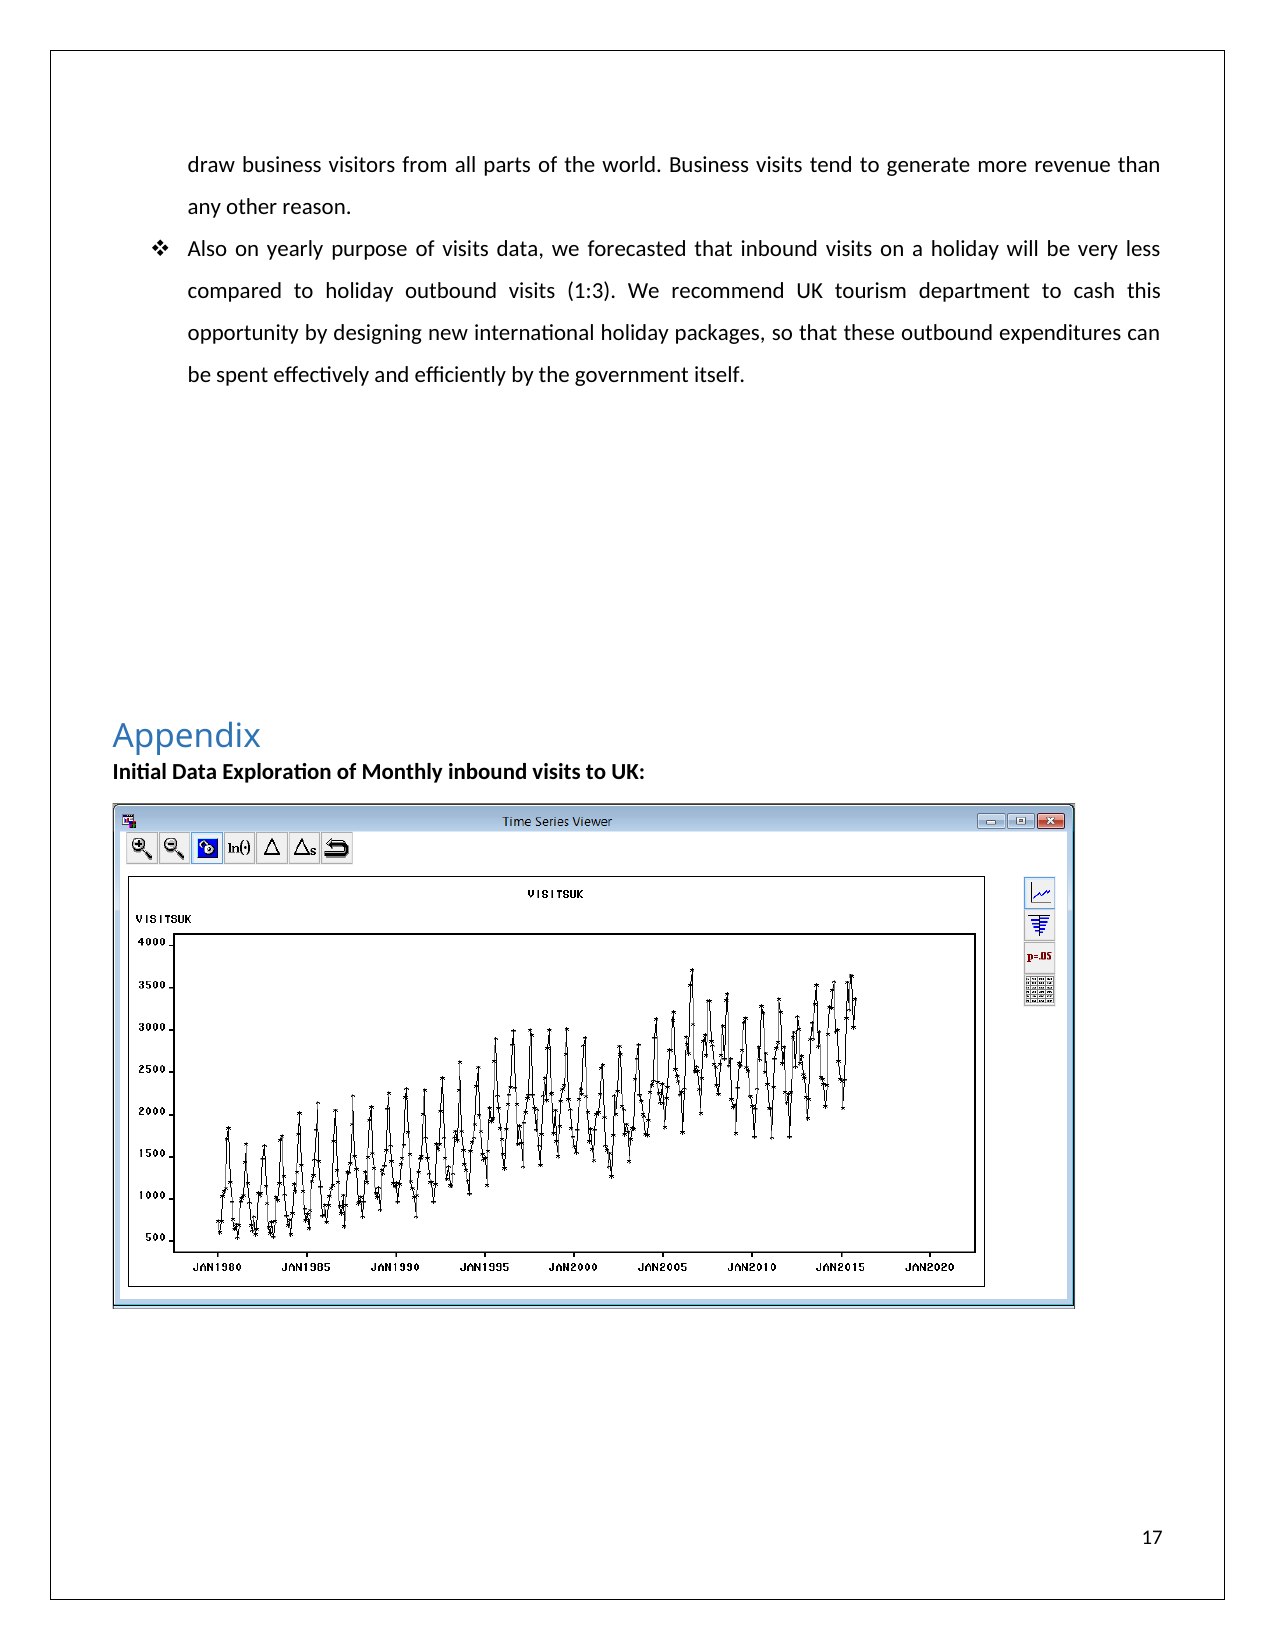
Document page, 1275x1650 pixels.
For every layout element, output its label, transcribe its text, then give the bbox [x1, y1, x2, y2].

picture [112, 803, 1075, 1309]
text Initial Data Exploration of Monthly inbound visits to UK: [112, 757, 1162, 785]
subtitle Appendix [112, 712, 1162, 757]
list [150, 150, 1162, 220]
list Also on yearly purpose of visits data, we forecasted that inbound visits on a holiday will be very less compared to holiday outbound visits (1:3). We recommend UK tourism department to cash this opportunity by designing new international holiday packages, so that these outbound expenditures can be spent effectively and efficiently by the government itself. [150, 234, 1162, 388]
